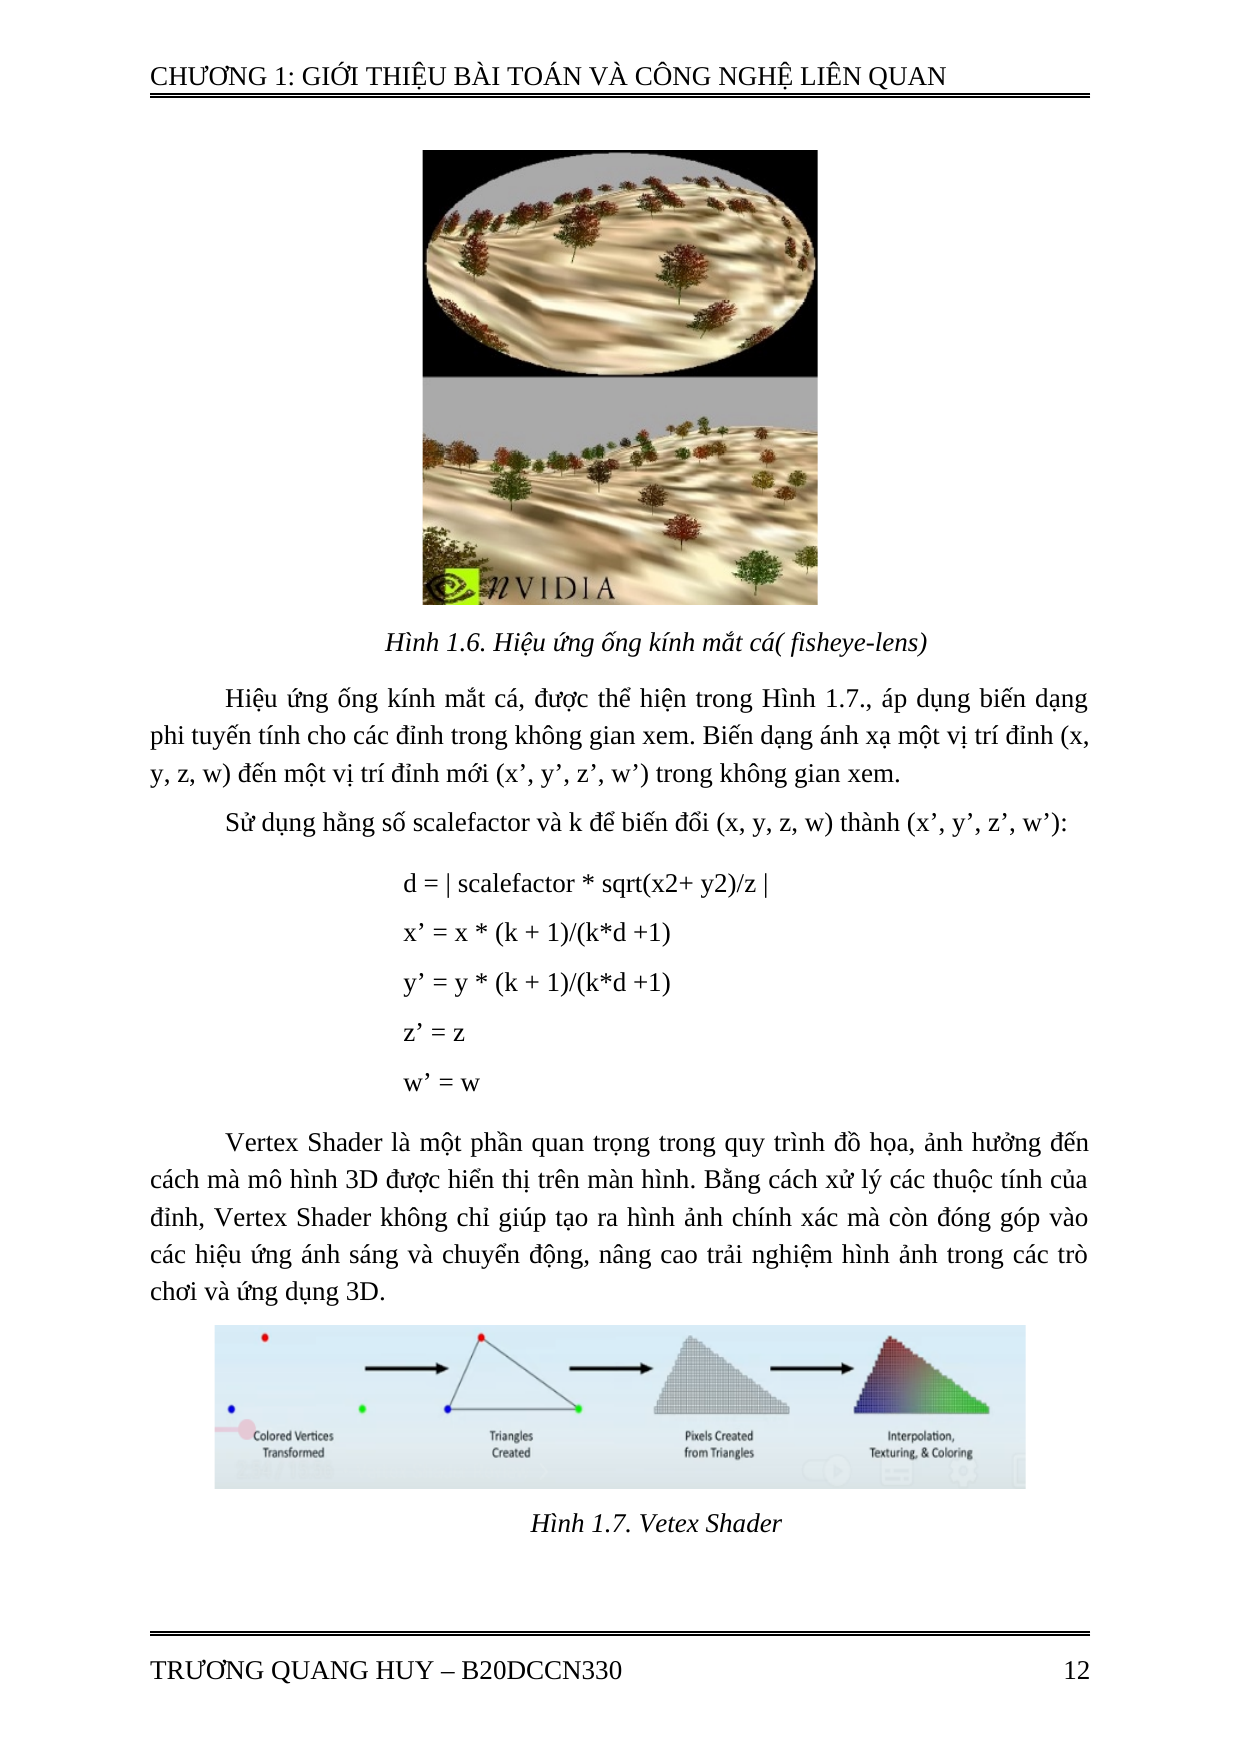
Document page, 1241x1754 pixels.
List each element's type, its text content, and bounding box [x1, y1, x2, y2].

picture [214, 1325, 1026, 1489]
table_header d = | scalefactor * sqrt(x2+ y2)/z | x’ = x * (k + 1)/(k*d +1) y’ = y * (k + 1)/(k*d +1) z’ = z w’ = w [393, 856, 796, 1126]
text Vertex Shader là một phần quan trọng trong quy trình đồ họa, ảnh hưởng đến cách mà mô hình 3D được hiển thị trên màn hình. Bằng cách xử lý các thuộc tính của đỉnh, Vertex Shader không chỉ giúp tạo ra hình ảnh chính xác mà còn đóng góp vào các hiệu ứng ánh sáng và chuyển động, nâng cao trải nghiệm hình ảnh trong các trò chơi và ứng dụng 3D. [150, 1126, 1090, 1306]
text Hiệu ứng ống kính mắt cá, được thể hiện trong Hình 1.7., áp dụng biến dạng phi tuyến tính cho các đỉnh trong không gian xem. Biến dạng ánh xạ một vị trí đỉnh (x, y, z, w) đến một vị trí đỉnh mới (x’, y’, z’, w’) trong không gian xem. [150, 682, 1090, 788]
subtitle Hình 1.7. Vetex Shader [150, 1507, 1090, 1539]
text Sử dụng hằng số scalefactor và k để biến đổi (x, y, z, w) thành (x’, y’, z’, w’): [150, 807, 1090, 838]
subtitle Hình 1.6. Hiệu ứng ống kính mắt cá( fisheye-lens) [150, 626, 1090, 657]
picture [422, 150, 818, 608]
